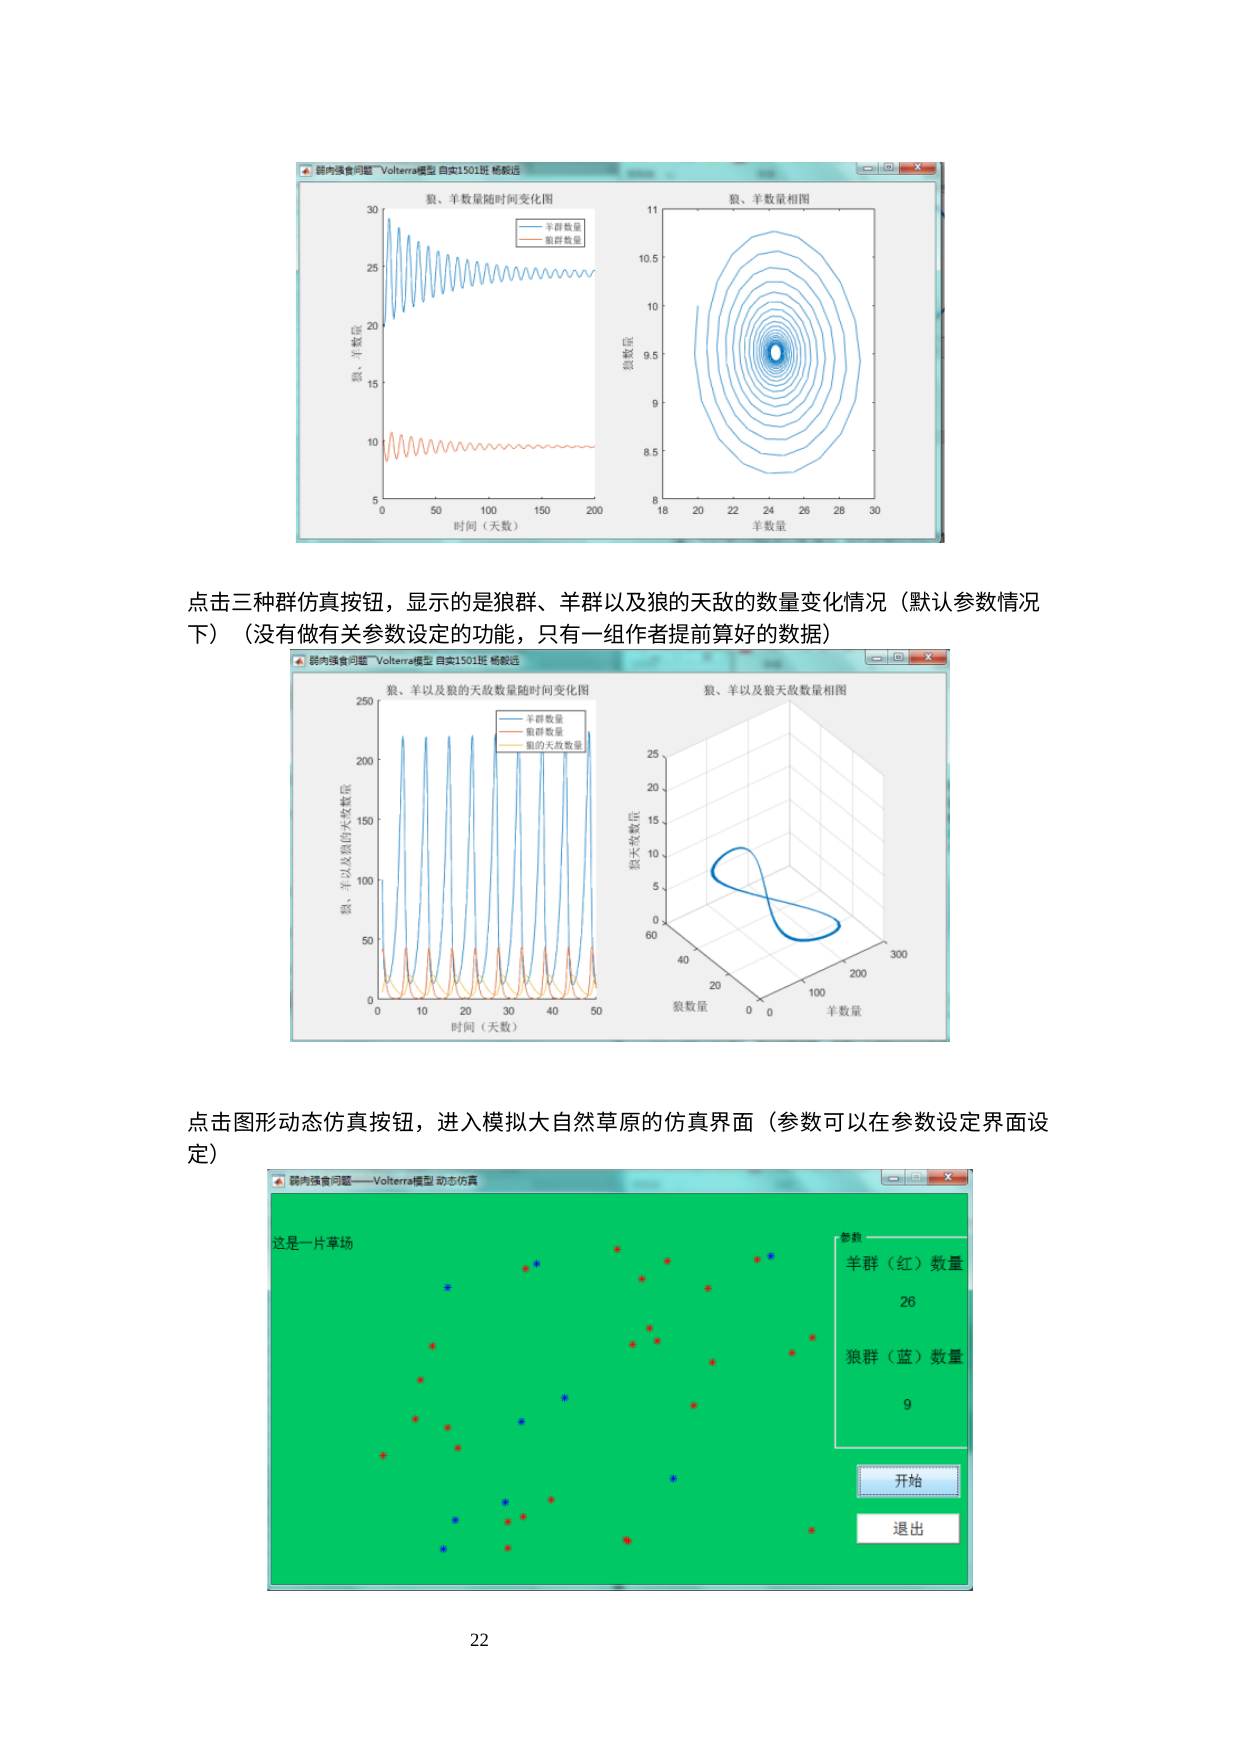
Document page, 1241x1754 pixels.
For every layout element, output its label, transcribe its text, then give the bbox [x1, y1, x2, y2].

picture [290, 649, 950, 1042]
text 点击图形动态仿真按钮，进入模拟大自然草原的仿真界面（参数可以在参数设定界面设定） [187, 1104, 1053, 1169]
text 点击三种群仿真按钮，显示的是狼群、羊群以及狼的天敌的数量变化情况（默认参数情况下）（没有做有关参数设定的功能，只有一组作者提前算好的数据） [187, 584, 1053, 649]
picture [295, 162, 945, 543]
picture [267, 1169, 973, 1591]
